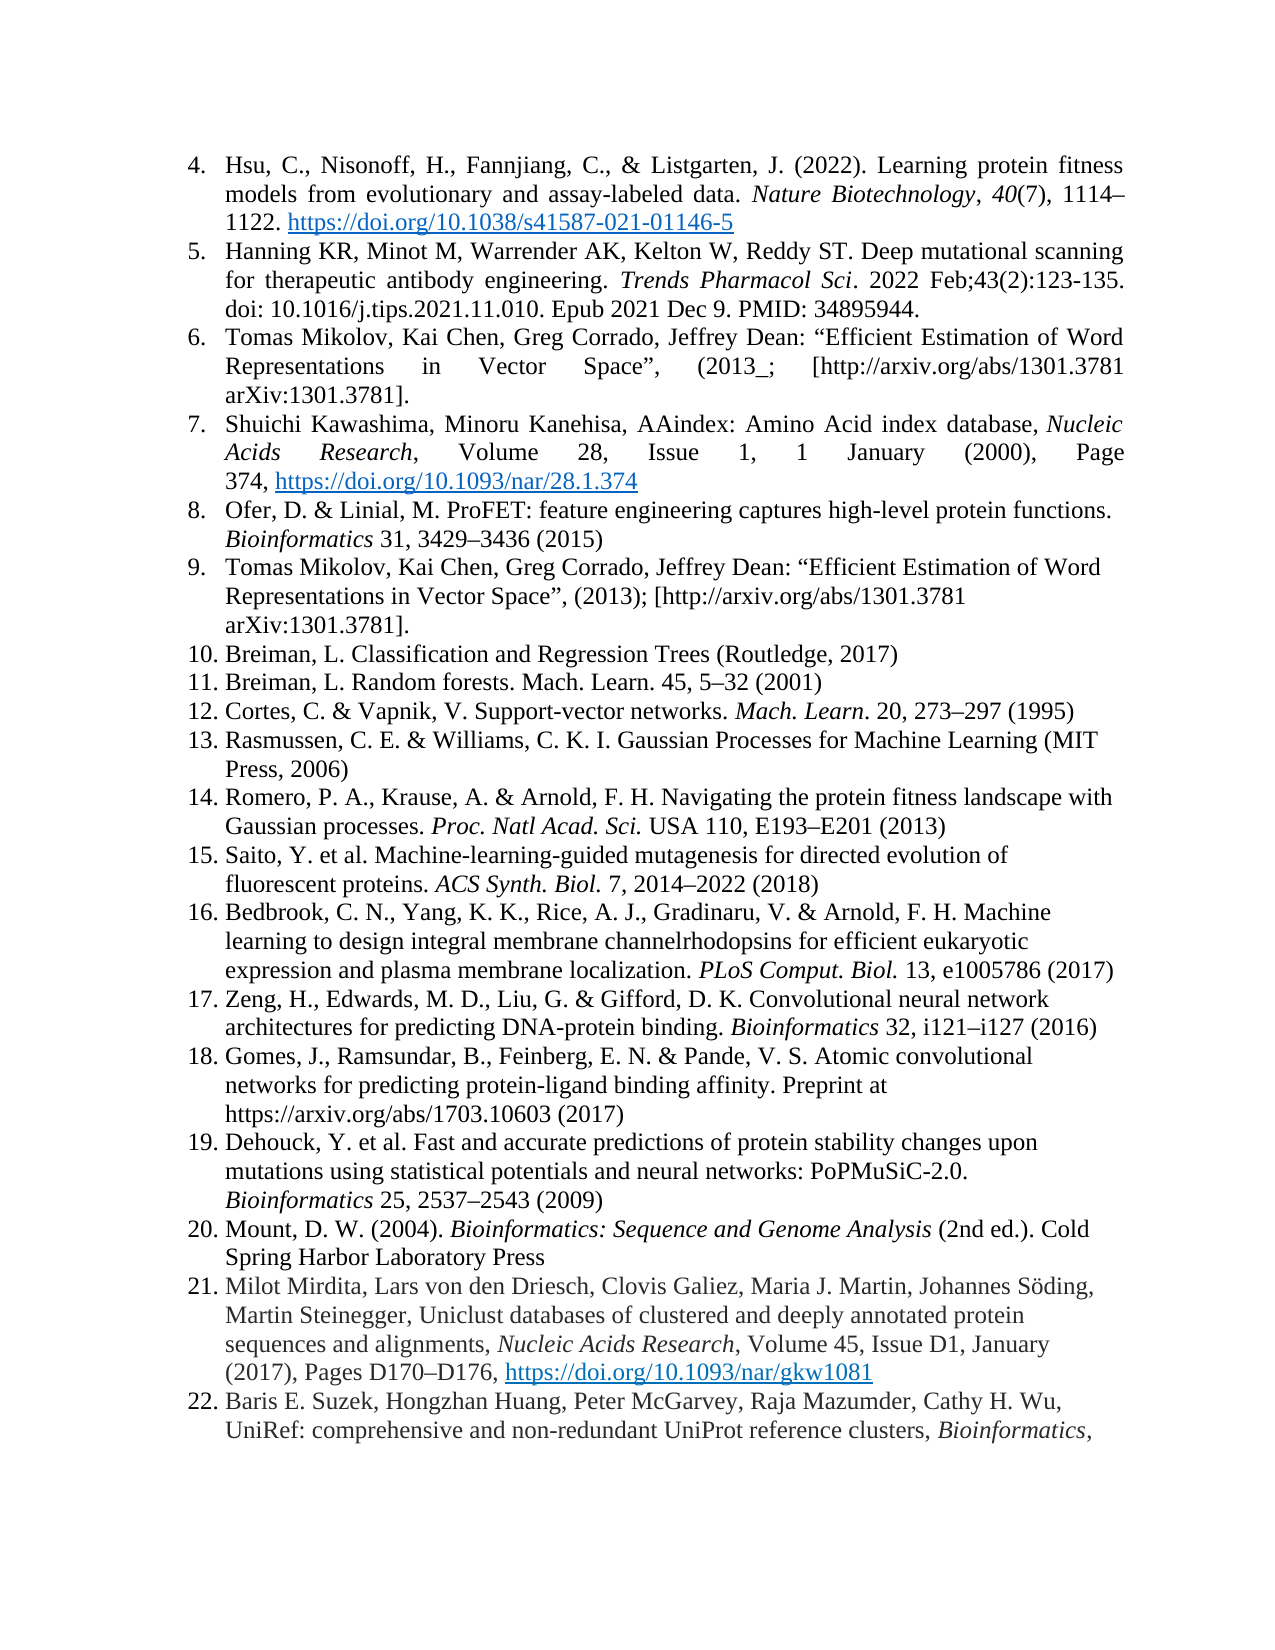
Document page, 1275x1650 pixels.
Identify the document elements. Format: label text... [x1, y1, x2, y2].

list Ofer, D. & Linial, M. ProFET: feature engineering captures high-level protein functions. Bioinformatics 31, 3429–3436 (2015) [187, 495, 1125, 552]
list Dehouck, Y. et al. Fast and accurate predictions of protein stability changes upon mutations using statistical potentials and neural networks: PoPMuSiC-2.0. Bioinformatics 25, 2537–2543 (2009) [187, 1127, 1125, 1214]
list Bedbrook, C. N., Yang, K. K., Rice, A. J., Gradinaru, V. & Arnold, F. H. Machine learning to design integral membrane channelrhodopsins for efficient eukaryotic expression and plasma membrane localization. PLoS Comput. Biol. 13, e1005786 (2017) [187, 897, 1125, 984]
list Gomes, J., Ramsundar, B., Feinberg, E. N. & Pande, V. S. Atomic convolutional networks for predicting protein-ligand binding affinity. Preprint at https://arxiv.org/abs/1703.10603 (2017) [187, 1041, 1125, 1127]
list Rasmussen, C. E. & Williams, C. K. I. Gaussian Processes for Machine Learning (MIT Press, 2006) [187, 725, 1125, 782]
list Mount, D. W. (2004). Bioinformatics: Sequence and Genome Analysis (2nd ed.). Cold Spring Harbor Laboratory Press [187, 1214, 1125, 1271]
list Zeng, H., Edwards, M. D., Liu, G. & Gifford, D. K. Convolutional neural network architectures for predicting DNA-protein binding. Bioinformatics 32, i121–i127 (2016) [187, 984, 1125, 1041]
list Saito, Y. et al. Machine-learning-guided mutagenesis for directed evolution of fluorescent proteins. ACS Synth. Biol. 7, 2014–2022 (2018) [187, 840, 1125, 897]
list Hanning KR, Minot M, Warrender AK, Kelton W, Reddy ST. Deep mutational scanning for therapeutic antibody engineering. Trends Pharmacol Sci. 2022 Feb;43(2):123-135. doi: 10.1016/j.tips.2021.11.010. Epub 2021 Dec 9. PMID: 34895944. [187, 236, 1125, 322]
list Tomas Mikolov, Kai Chen, Greg Corrado, Jeffrey Dean: “Efficient Estimation of Word Representations in Vector Space”, (2013); [http://arxiv.org/abs/1301.3781 arXiv:1301.3781]. [187, 552, 1125, 639]
list Romero, P. A., Krause, A. & Arnold, F. H. Navigating the protein fitness landscape with Gaussian processes. Proc. Natl Acad. Sci. USA 110, E193–E201 (2013) [187, 782, 1125, 840]
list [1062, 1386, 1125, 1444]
list Tomas Mikolov, Kai Chen, Greg Corrado, Jeffrey Dean: “Efficient Estimation of Word Representations in Vector Space”, (2013_; [http://arxiv.org/abs/1301.3781 arXiv:1301.3781]. [187, 322, 1125, 409]
list Cortes, C. & Vapnik, V. Support-vector networks. Mach. Learn. 20, 273–297 (1995) [187, 696, 1125, 725]
list Breiman, L. Random forests. Mach. Learn. 45, 5–32 (2001) [187, 667, 1125, 696]
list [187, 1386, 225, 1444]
list Shuichi Kawashima, Minoru Kanehisa, AAindex: Amino Acid index database, Nucleic Acids Research, Volume 28, Issue 1, 1 January (2000), Page 374, https://doi.org/10.1093/nar/28.1.374 [187, 409, 1125, 495]
list Milot Mirdita, Lars von den Driesch, Clovis Galiez, Maria J. Martin, Johannes Söding, Martin Steinegger, Uniclust databases of clustered and deeply annotated protein sequences and alignments, Nucleic Acids Research, Volume 45, Issue D1, January (2017), Pages D170–D176, https://doi.org/10.1093/nar/gkw1081 [187, 1271, 1125, 1386]
list Breiman, L. Classification and Regression Trees (Routledge, 2017) [187, 639, 1125, 667]
list Hsu, C., Nisonoff, H., Fannjiang, C., & Listgarten, J. (2022). Learning protein fitness models from evolutionary and assay-labeled data. Nature Biotechnology, 40(7), 1114–1122. https://doi.org/10.1038/s41587-021-01146-5 [187, 150, 1125, 236]
